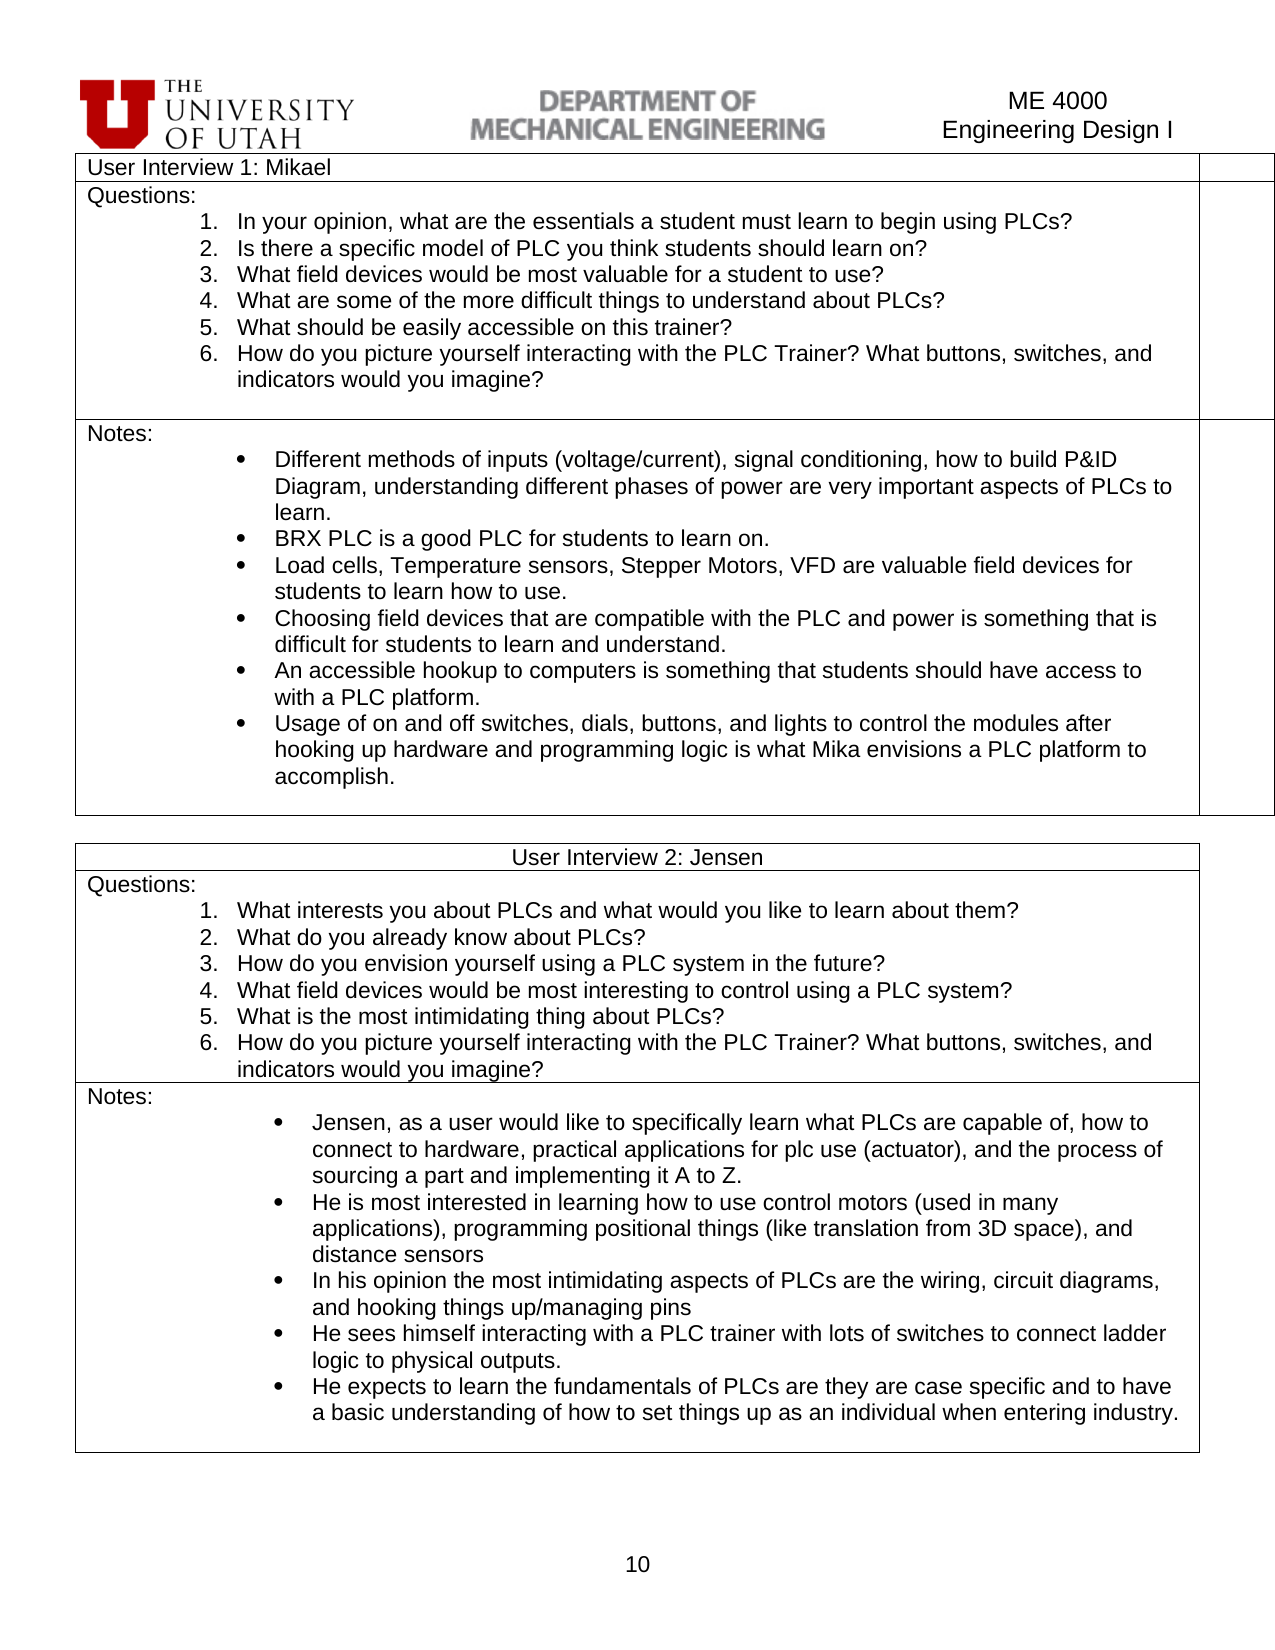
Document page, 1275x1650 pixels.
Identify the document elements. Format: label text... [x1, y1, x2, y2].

table_cell Notes: Different methods of inputs (voltage/current), signal conditioning, how to build P&ID Diagram, understanding different phases of power are very important aspects of PLCs to learn. BRX PLC is a good PLC for students to learn on. Load cells, Temperature sensors, Stepper Motors, VFD are valuable field devices for students to learn how to use. Choosing field devices that are compatible with the PLC and power is something that is difficult for students to learn and understand. An accessible hookup to computers is something that students should have access to with a PLC platform. Usage of on and off switches, dials, buttons, and lights to control the modules after hooking up hardware and programming logic is what Mika envisions a PLC platform to accomplish. [76, 420, 1199, 815]
table_cell Questions: In your opinion, what are the essentials a student must learn to begin using PLCs? Is there a specific model of PLC you think students should learn on? What field devices would be most valuable for a student to use? What are some of the more difficult things to understand about PLCs? What should be easily accessible on this trainer? How do you picture yourself interacting with the PLC Trainer? What buttons, switches, and indicators would you imagine? [76, 182, 1199, 419]
table_cell [1200, 182, 1274, 419]
picture [75, 75, 357, 154]
table_header User Interview 2: Jensen [76, 844, 1199, 870]
table_header [1200, 154, 1274, 181]
table_cell Notes: Jensen, as a user would like to specifically learn what PLCs are capable of, how to connect to hardware, practical applications for plc use (actuator), and the process of sourcing a part and implementing it A to Z. He is most interested in learning how to use control motors (used in many applications), programming positional things (like translation from 3D space), and distance sensors In his opinion the most intimidating aspects of PLCs are the wiring, circuit diagrams, and hooking things up/managing pins He sees himself interacting with a PLC trainer with lots of switches to connect ladder logic to physical outputs. He expects to learn the fundamentals of PLCs are they are case specific and to have a basic understanding of how to set things up as an individual when entering industry. [76, 1083, 1199, 1452]
table_cell Questions: What interests you about PLCs and what would you like to learn about them? What do you already know about PLCs? How do you envision yourself using a PLC system in the future? What field devices would be most interesting to control using a PLC system? What is the most intimidating thing about PLCs? How do you picture yourself interacting with the PLC Trainer? What buttons, switches, and indicators would you imagine? [76, 871, 1199, 1082]
table_cell [1200, 420, 1274, 815]
picture [468, 90, 826, 140]
table_header User Interview 1: Mikael [76, 154, 1199, 181]
